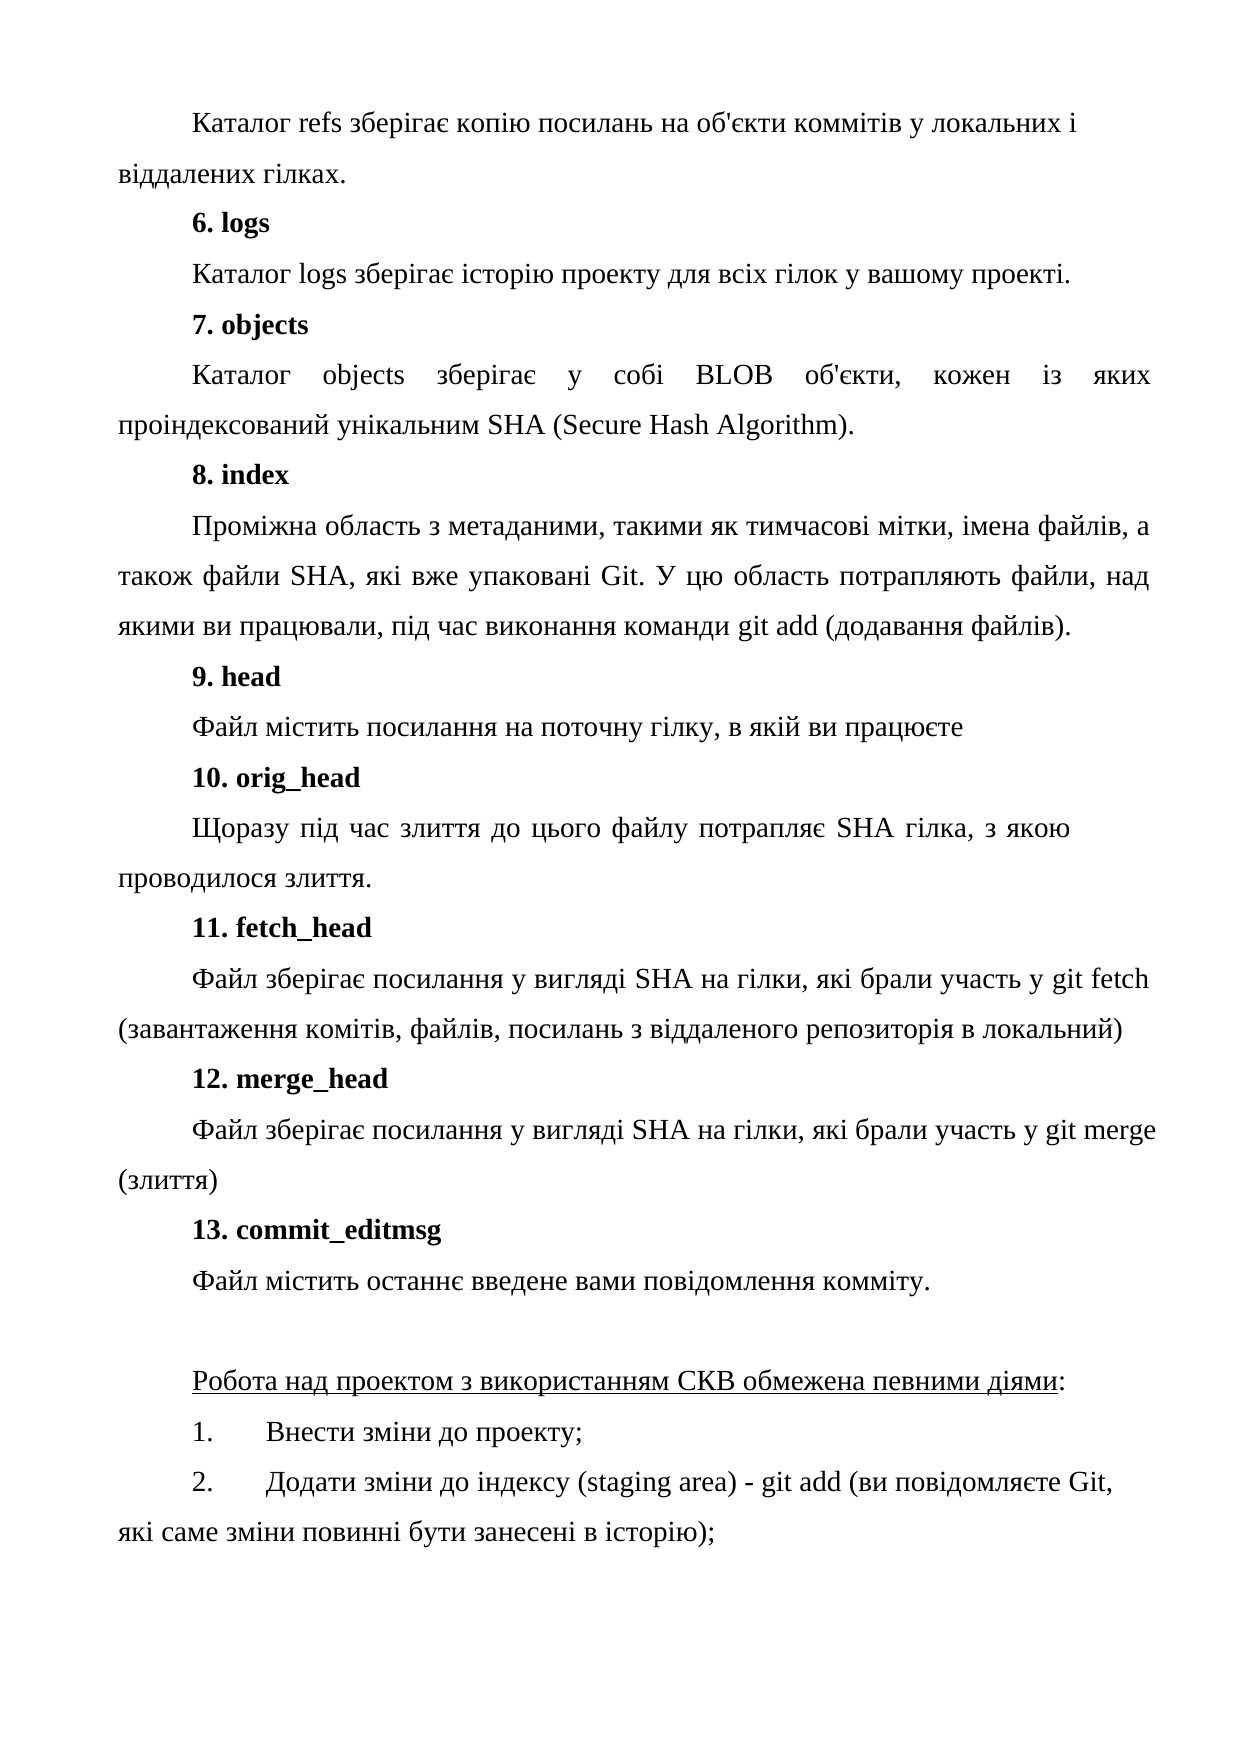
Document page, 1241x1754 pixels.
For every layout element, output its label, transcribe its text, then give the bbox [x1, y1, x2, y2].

text Каталог objects зберігає у собі BLOB об'єкти, кожен із яких проіндексований унікальним SHA (Secure Hash Algorithm). [118, 357, 1152, 441]
list Додати зміни до індексу (staging area) - git add (ви повідомляєте Git, які саме зміни повинні бути занесені в історію); [118, 1464, 1152, 1548]
subtitle commit_editmsg [192, 1212, 1238, 1246]
text Проміжна область з метаданими, такими як тимчасові мітки, імена файлів, а також файли SHA, які вже упаковані Git. У цю область потрапляють файли, над якими ви працювали, під час виконання команди git add (додавання файлів). [118, 508, 1152, 642]
text Каталог logs зберігає історію проекту для всіх гілок у вашому проекті. [192, 256, 1238, 290]
text Робота над проектом з використанням СКВ обмежена певними діями: [192, 1363, 1238, 1397]
subtitle merge_head [192, 1062, 1238, 1095]
list Внести зміни до проекту; [192, 1414, 1238, 1447]
text Каталог refs зберігає копію посилань на об'єкти коммітів у локальних і віддалених гілках. [118, 106, 1151, 189]
subtitle fetch_head [192, 911, 1238, 944]
text Файл містить посилання на поточну гілку, в якій ви працюєте [192, 709, 1238, 743]
subtitle logs [192, 206, 1238, 239]
text Файл зберігає посилання у вигляді SHA на гілки, які брали участь у git merge (злиття) [118, 1112, 1238, 1196]
text Файл містить останнє введене вами повідомлення комміту. [192, 1263, 1238, 1296]
subtitle orig_head [192, 760, 1238, 793]
subtitle head [192, 659, 1238, 692]
subtitle index [192, 458, 1238, 491]
text Щоразу під час злиття до цього файлу потрапляє SHA гілка, з якою проводилося злиття. [118, 810, 1151, 894]
subtitle objects [192, 307, 1238, 340]
text Файл зберігає посилання у вигляді SHA на гілки, які брали участь у git fetch (завантаження комітів, файлів, посилань з віддаленого репозиторія в локальний) [118, 961, 1238, 1045]
